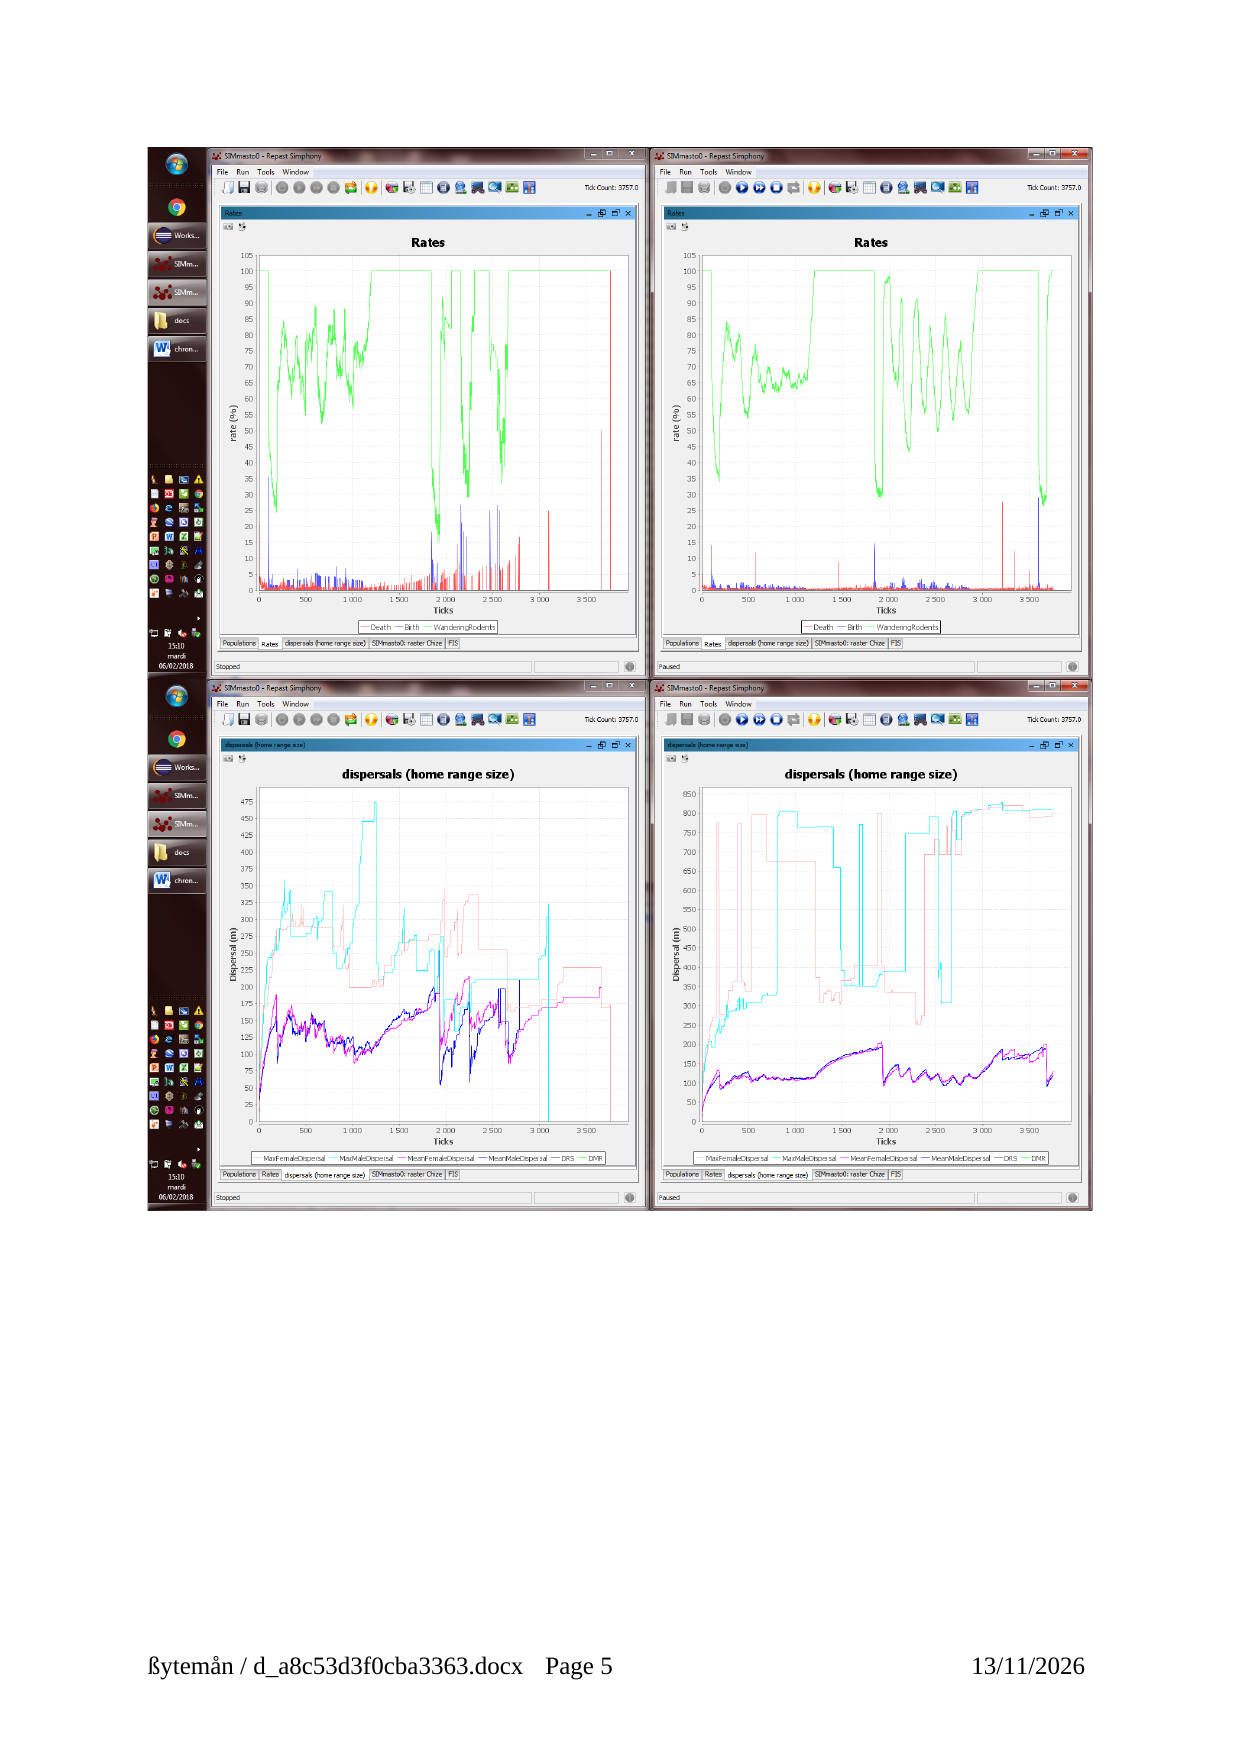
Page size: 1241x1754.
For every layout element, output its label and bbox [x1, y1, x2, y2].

picture [147, 147, 1093, 1211]
